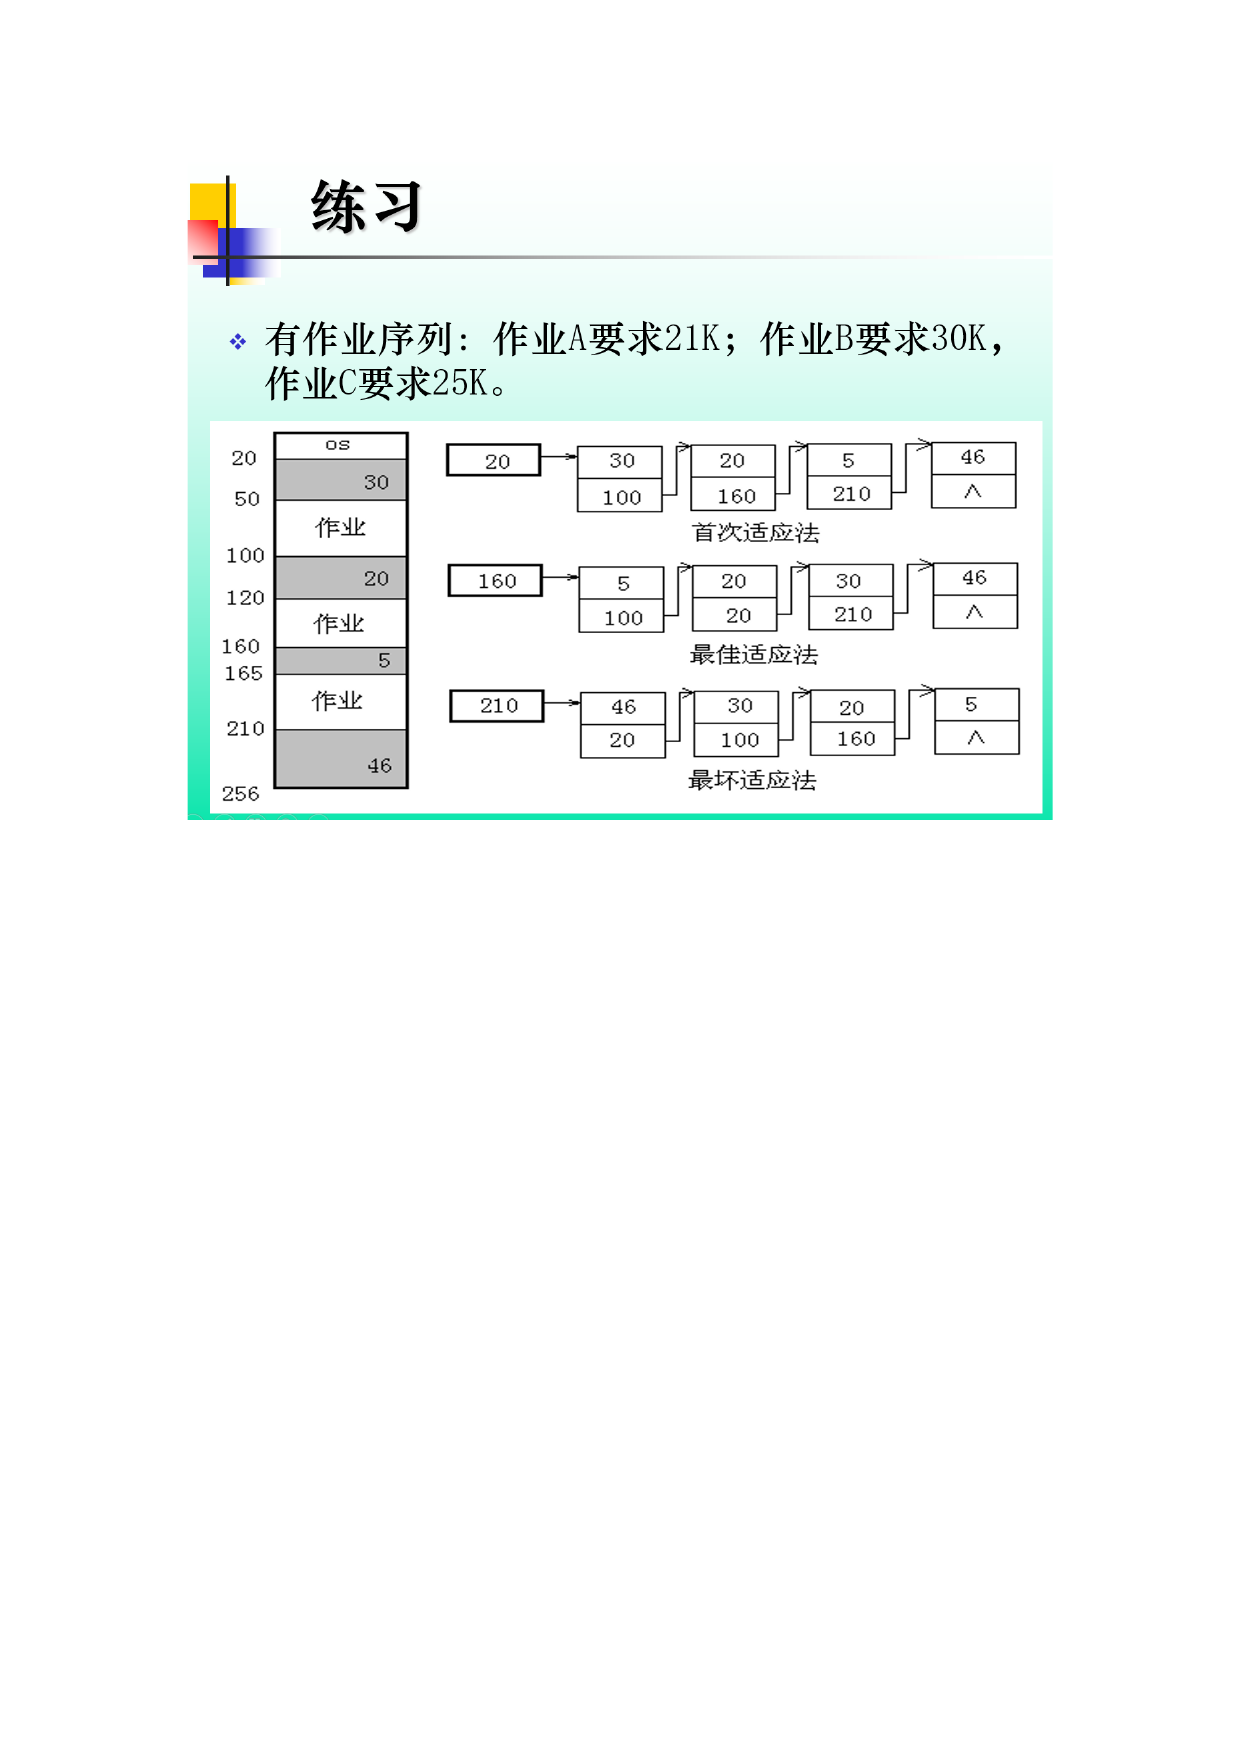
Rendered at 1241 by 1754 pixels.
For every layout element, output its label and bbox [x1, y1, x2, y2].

picture [187, 162, 1053, 820]
